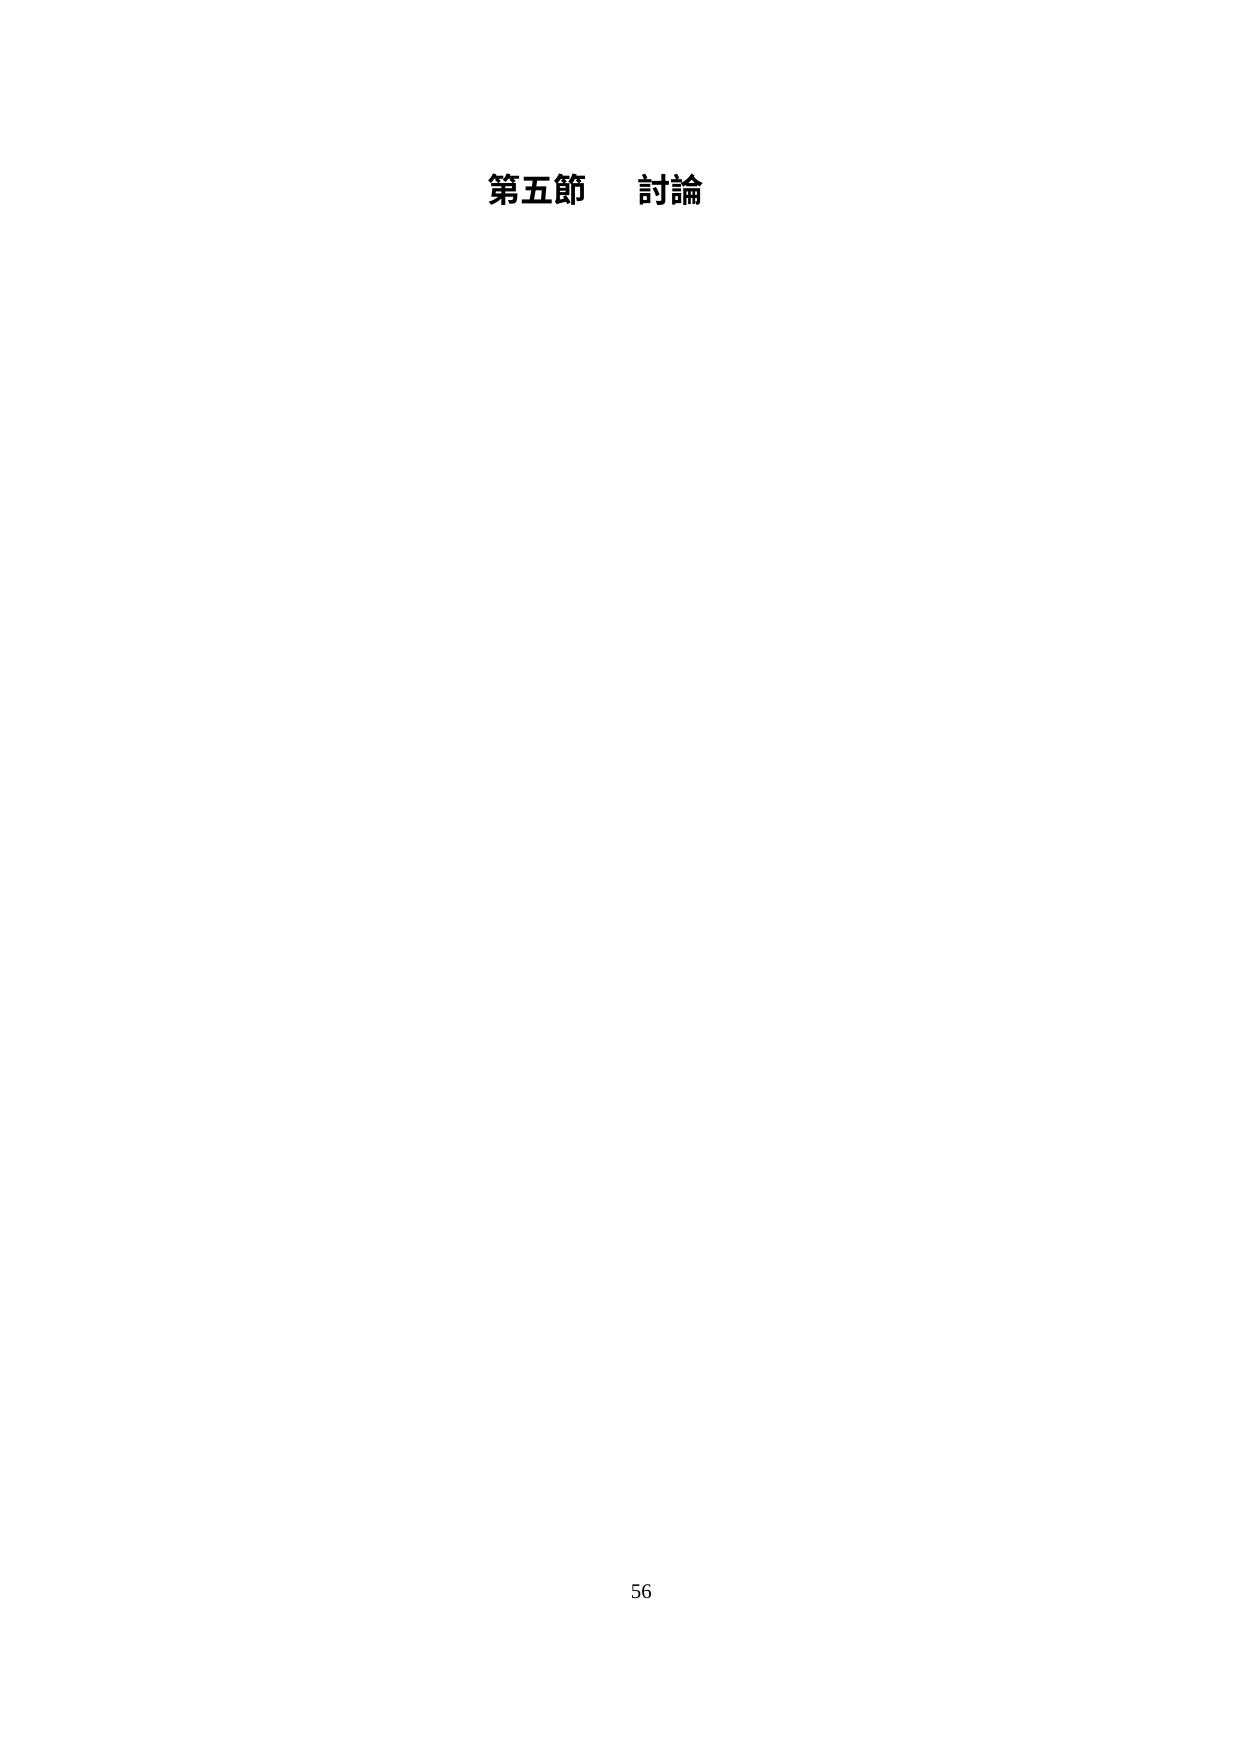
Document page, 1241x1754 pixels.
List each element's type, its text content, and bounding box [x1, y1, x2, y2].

text 討論 [165, 151, 1075, 226]
